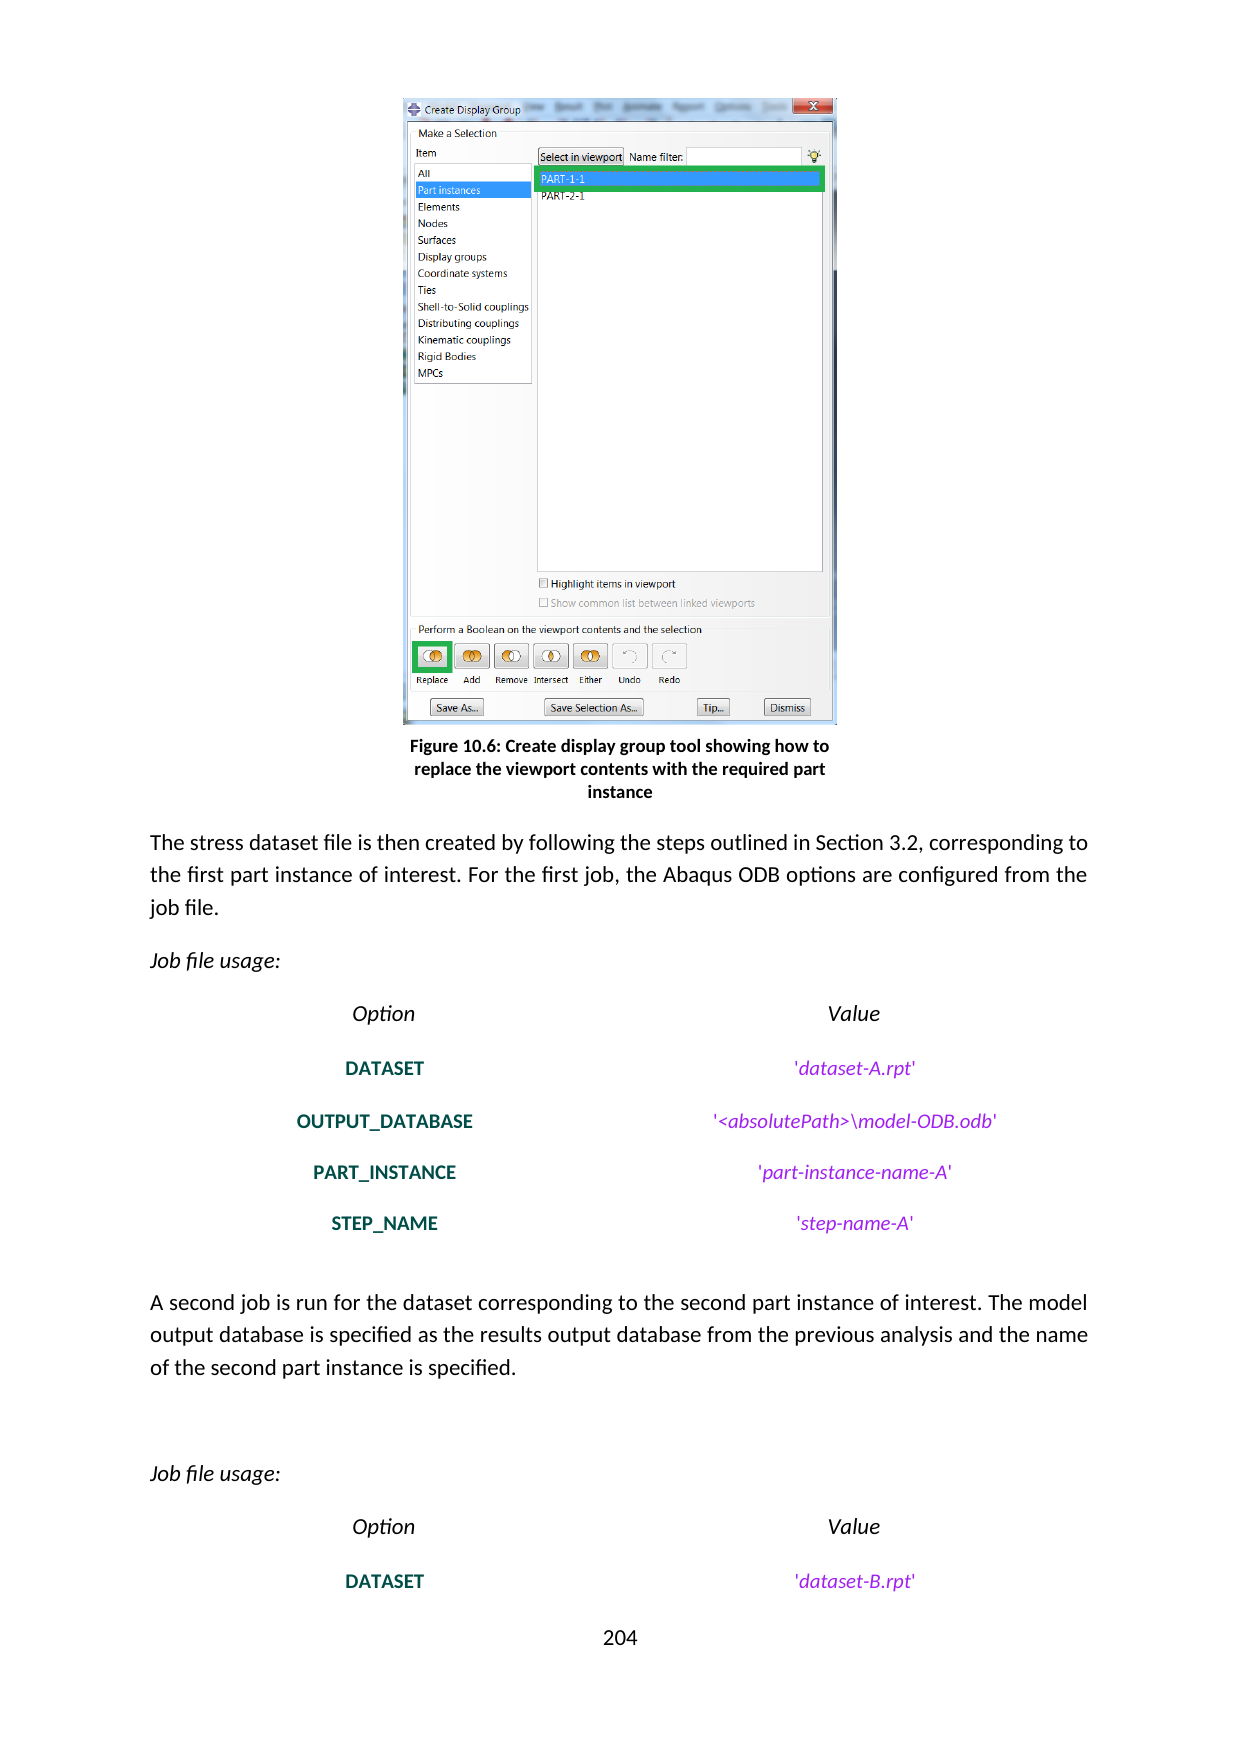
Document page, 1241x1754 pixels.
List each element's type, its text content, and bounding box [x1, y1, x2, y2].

picture [403, 98, 837, 725]
text Job file usage: [150, 946, 1090, 974]
text Job file usage: [150, 1459, 1090, 1487]
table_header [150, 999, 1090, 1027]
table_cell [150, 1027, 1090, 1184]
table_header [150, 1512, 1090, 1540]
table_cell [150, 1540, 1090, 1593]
text A second job is run for the dataset corresponding to the second part instance of interest. The model output database is specified as the results output database from the previous analysis and the name of the second part instance is specified. [150, 1288, 1090, 1381]
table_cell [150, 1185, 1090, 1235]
